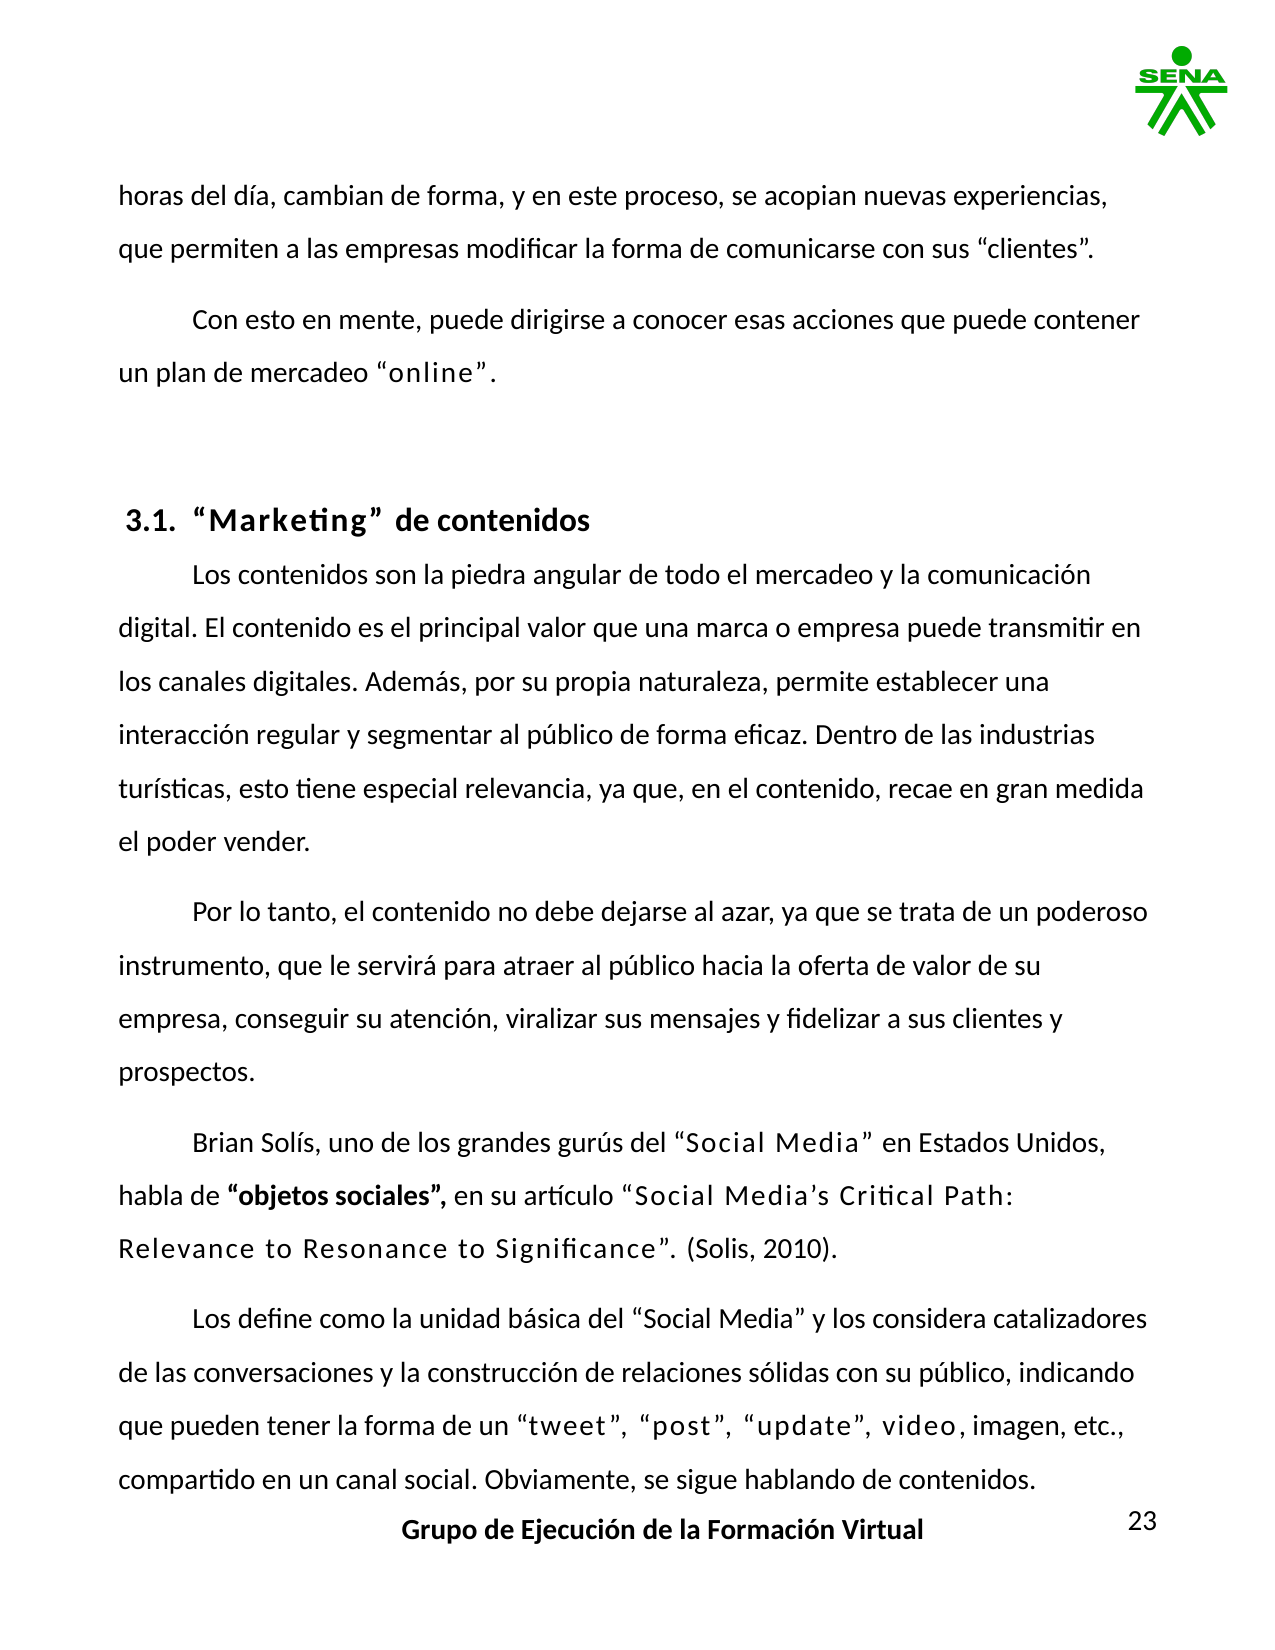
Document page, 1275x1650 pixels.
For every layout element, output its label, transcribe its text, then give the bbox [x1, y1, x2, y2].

text Los contenidos son la piedra angular de todo el mercadeo y la comunicación digital. El contenido es el principal valor que una marca o empresa puede transmitir en los canales digitales. Además, por su propia naturaleza, permite establecer una interacción regular y segmentar al público de forma eficaz. Dentro de las industrias turísticas, esto tiene especial relevancia, ya que, en el contenido, recae en gran medida el poder vender. [118, 556, 1157, 859]
text Los define como la unidad básica del “Social Media” y los considera catalizadores de las conversaciones y la construcción de relaciones sólidas con su público, indicando que pueden tener la forma de un “tweet”, “post”, “update”, video, imagen, etc., compartido en un canal social. Obviamente, se sigue hablando de contenidos. [118, 1301, 1157, 1497]
text Brian Solís, uno de los grandes gurús del “Social Media” en Estados Unidos, habla de “objetos sociales”, en su artículo “Social Media’s Critical Path: Relevance to Resonance to Significance”. (Solis, 2010). [118, 1124, 1157, 1266]
text Con esto en mente, puede dirigirse a conocer esas acciones que puede contener un plan de mercadeo “online”. [118, 301, 1157, 390]
text Por lo tanto, el contenido no debe dejarse al azar, ya que se trata de un poderoso instrumento, que le servirá para atraer al público hacia la oferta de valor de su empresa, conseguir su atención, viralizar sus mensajes y fidelizar a sus clientes y prospectos. [118, 893, 1157, 1089]
picture [1135, 46, 1228, 136]
subtitle “Marketing” de contenidos [125, 498, 1157, 539]
